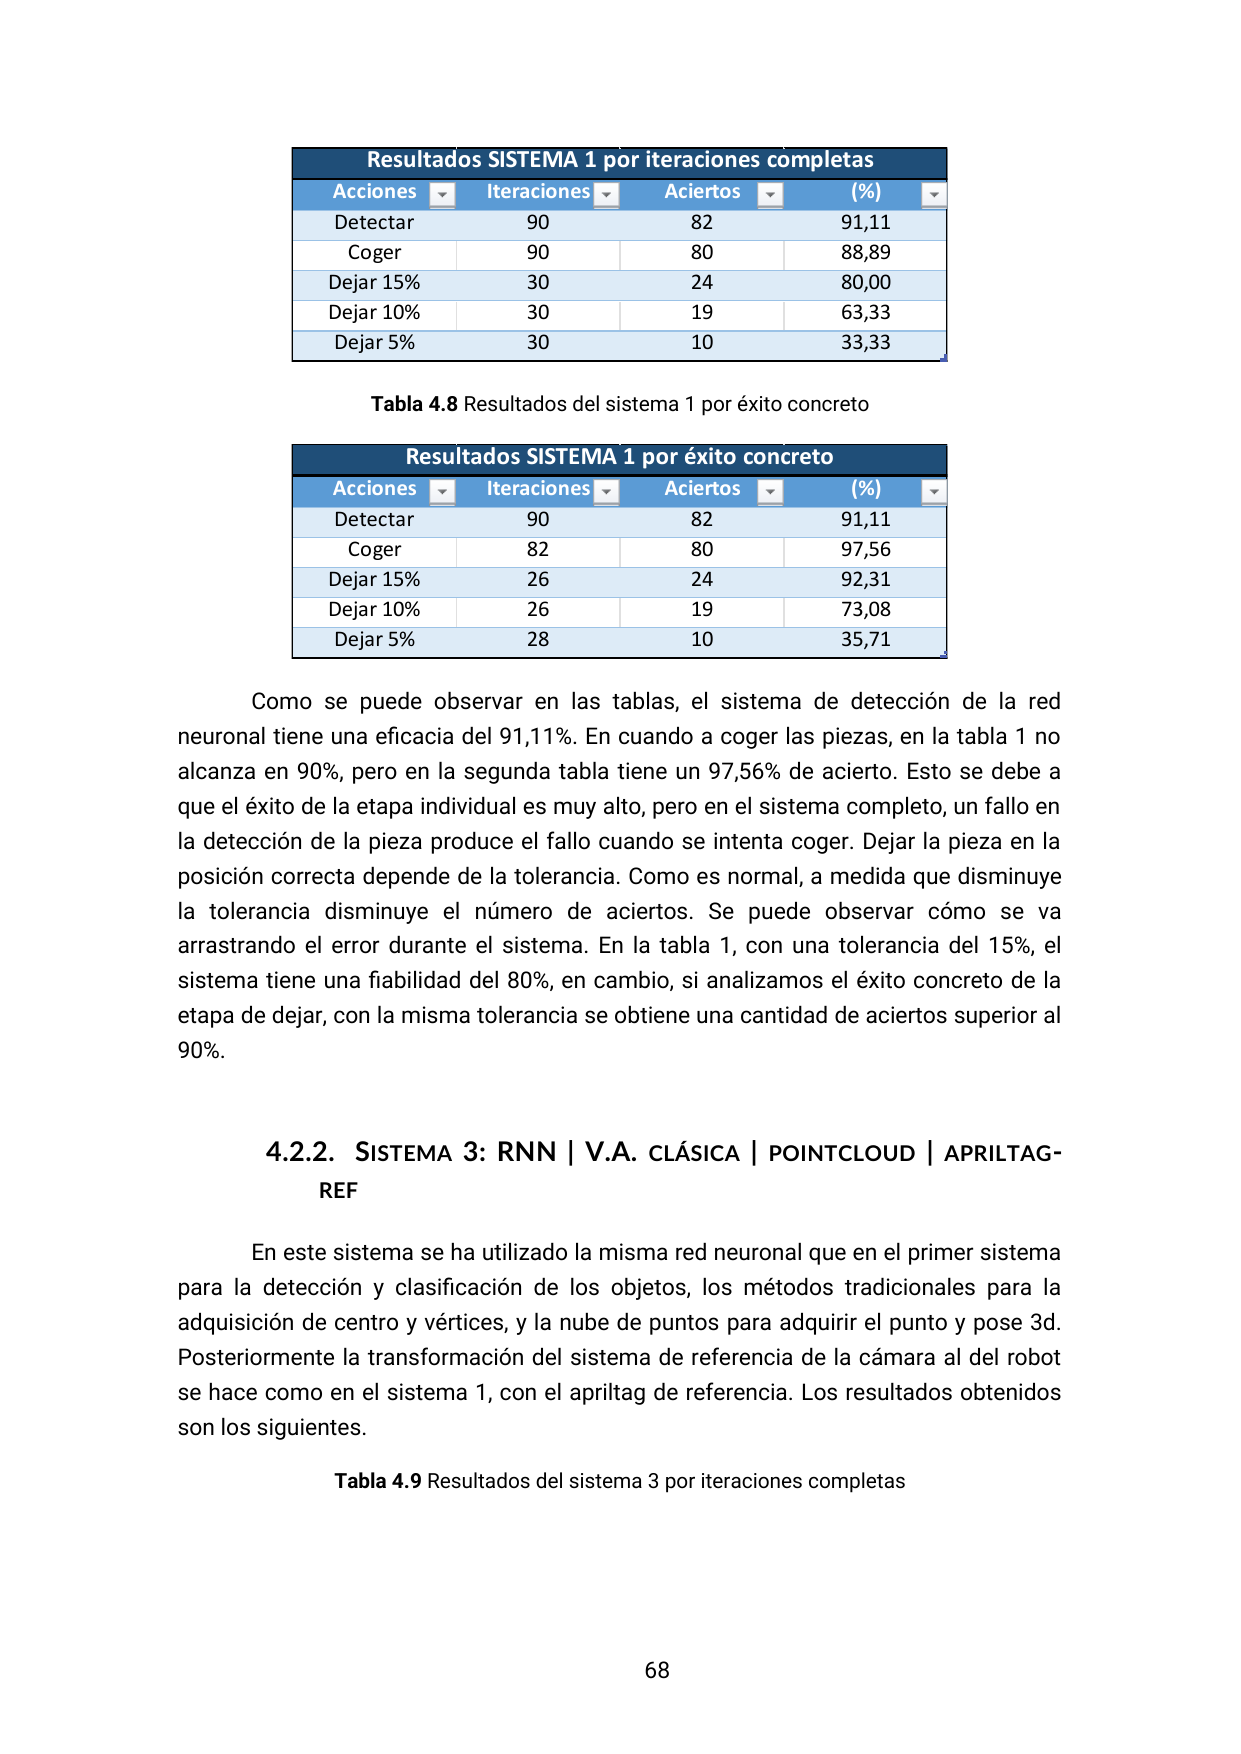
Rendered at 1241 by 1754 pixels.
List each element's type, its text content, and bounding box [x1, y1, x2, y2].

text Como se puede observar en las tablas, el sistema de detección de la red neuronal tiene una eficacia del 91,11%. En cuando a coger las piezas, en la tabla 1 no alcanza en 90%, pero en la segunda tabla tiene un 97,56% de acierto. Esto se debe a que el éxito de la etapa individual es muy alto, pero en el sistema completo, un fallo en la detección de la pieza produce el fallo cuando se intenta coger. Dejar la pieza en la posición correcta depende de la tolerancia. Como es normal, a medida que disminuye la tolerancia disminuye el número de aciertos. Se puede observar cómo se va arrastrando el error durante el sistema. En la tabla 1, con una tolerancia del 15%, el sistema tiene una fiabilidad del 80%, en cambio, si analizamos el éxito concreto de la etapa de dejar, con la misma tolerancia se obtiene una cantidad de aciertos superior al 90%. [177, 688, 1063, 1064]
subtitle Sistema 3: RNN | V.A. clásica | pointcloud | apriltag-ref [266, 1135, 1063, 1204]
text En este sistema se ha utilizado la misma red neuronal que en el primer sistema para la detección y clasificación de los objetos, los métodos tradicionales para la adquisición de centro y vértices, y la nube de puntos para adquirir el punto y pose 3d. Posteriormente la transformación del sistema de referencia de la cámara al del robot se hace como en el sistema 1, con el apriltag de referencia. Los resultados obtenidos son los siguientes. [177, 1239, 1063, 1441]
